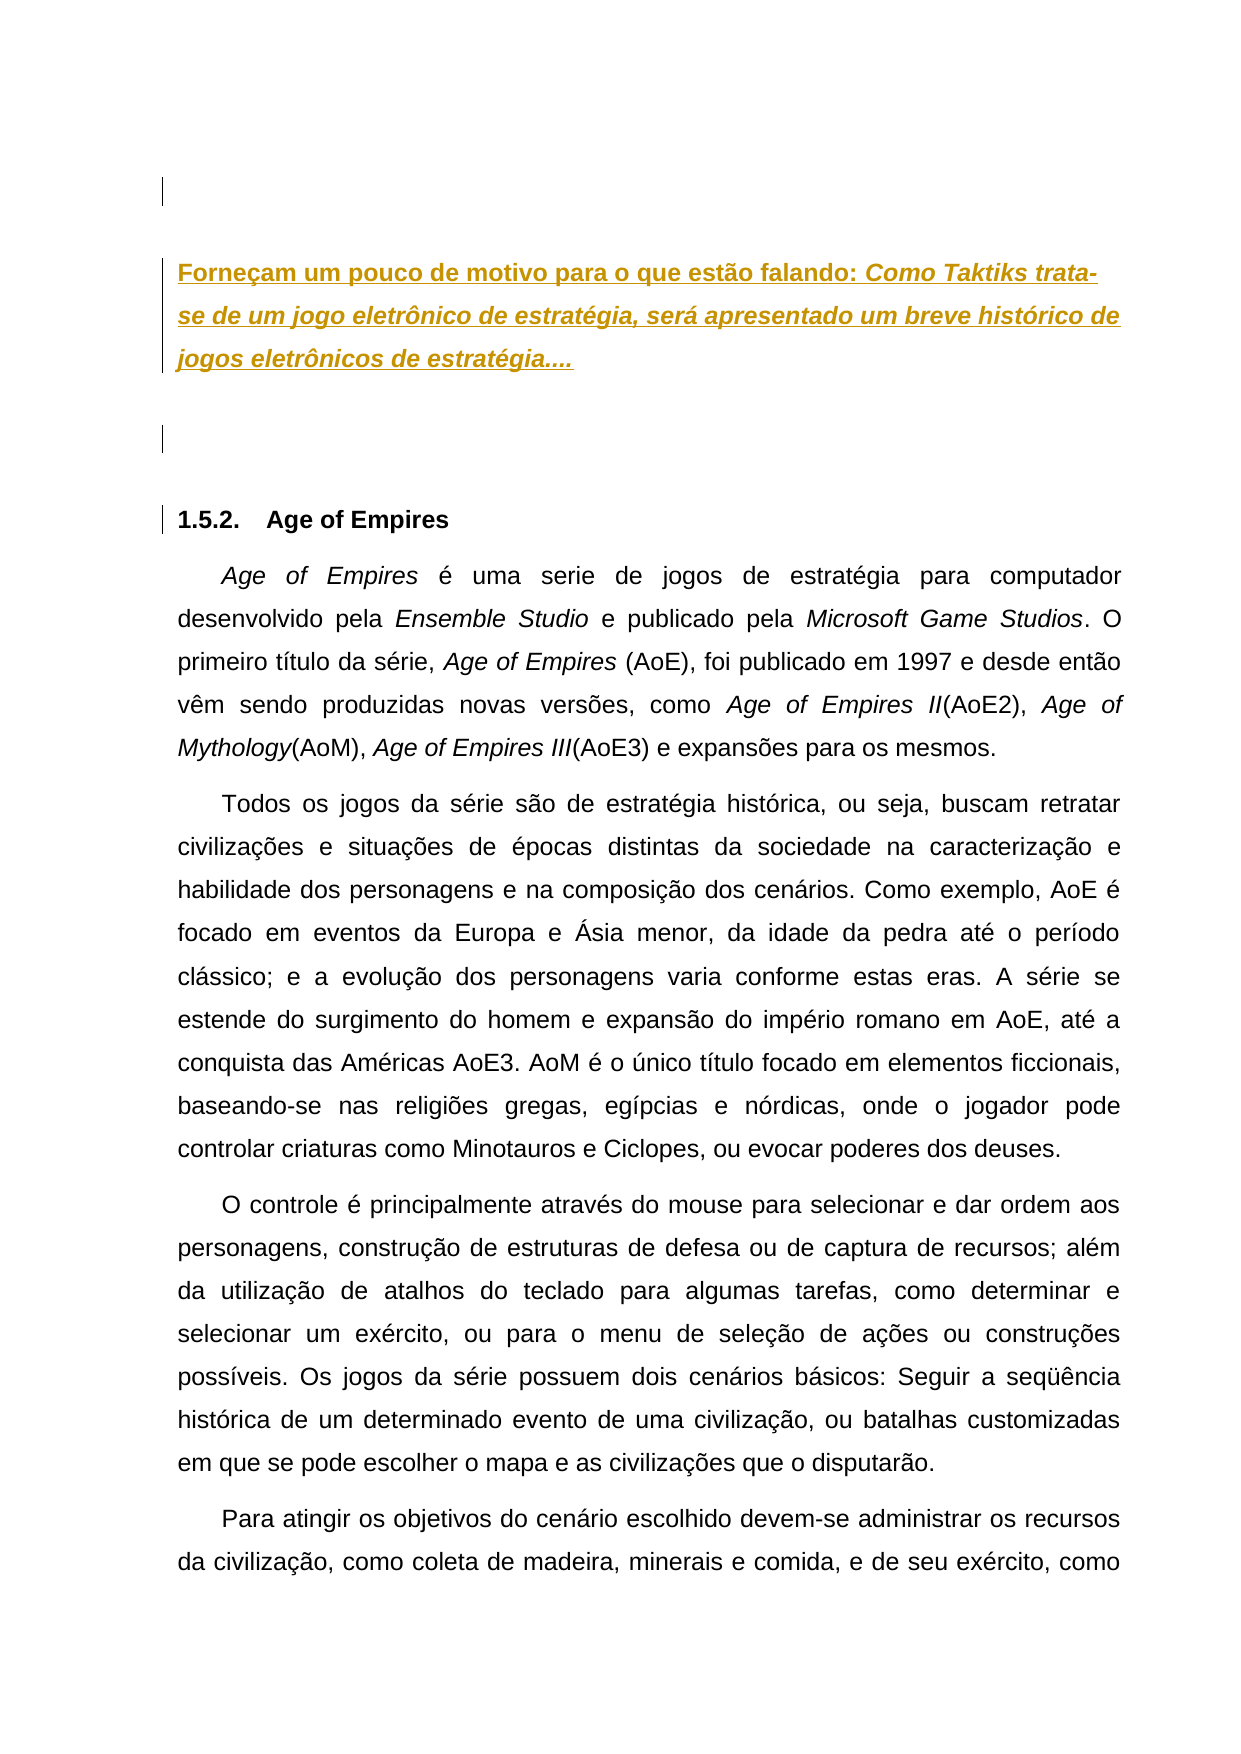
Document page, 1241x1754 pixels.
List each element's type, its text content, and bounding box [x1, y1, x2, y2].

text Todos os jogos da série são de estratégia histórica, ou seja, buscam retratar civilizações e situações de épocas distintas da sociedade na caracterização e habilidade dos personagens e na composição dos cenários. Como exemplo, AoE é focado em eventos da Europa e Ásia menor, da idade da pedra até o período clássico; e a evolução dos personagens varia conforme estas eras. A série se estende do surgimento do homem e expansão do império romano em AoE, até a conquista das Américas AoE3. AoM é o único título focado em elementos ficcionais, baseando-se nas religiões gregas, egípcias e nórdicas, onde o jogador pode controlar criaturas como Minotauros e Ciclopes, ou evocar poderes dos deuses. [177, 789, 1122, 1163]
text Age of Empires é uma serie de jogos de estratégia para computador desenvolvido pela Ensemble Studio e publicado pela Microsoft Game Studios. O primeiro título da série, Age of Empires (AoE), foi publicado em 1997 e desde então vêm sendo produzidas novas versões, como Age of Empires II(AoE2), Age of Mythology(AoM), Age of Empires III(AoE3) e expansões para os mesmos. [177, 561, 1122, 762]
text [177, 1504, 1122, 1576]
text O controle é principalmente através do mouse para selecionar e dar ordem aos personagens, construção de estruturas de defesa ou de captura de recursos; além da utilização de atalhos do teclado para algumas tarefas, como determinar e selecionar um exército, ou para o menu de seleção de ações ou construções possíveis. Os jogos da série possuem dois cenários básicos: Seguir a seqüência histórica de um determinado evento de uma civilização, ou batalhas customizadas em que se pode escolher o mapa e as civilizações que o disputarão. [177, 1190, 1122, 1477]
subtitle Age of Empires [177, 505, 1122, 534]
